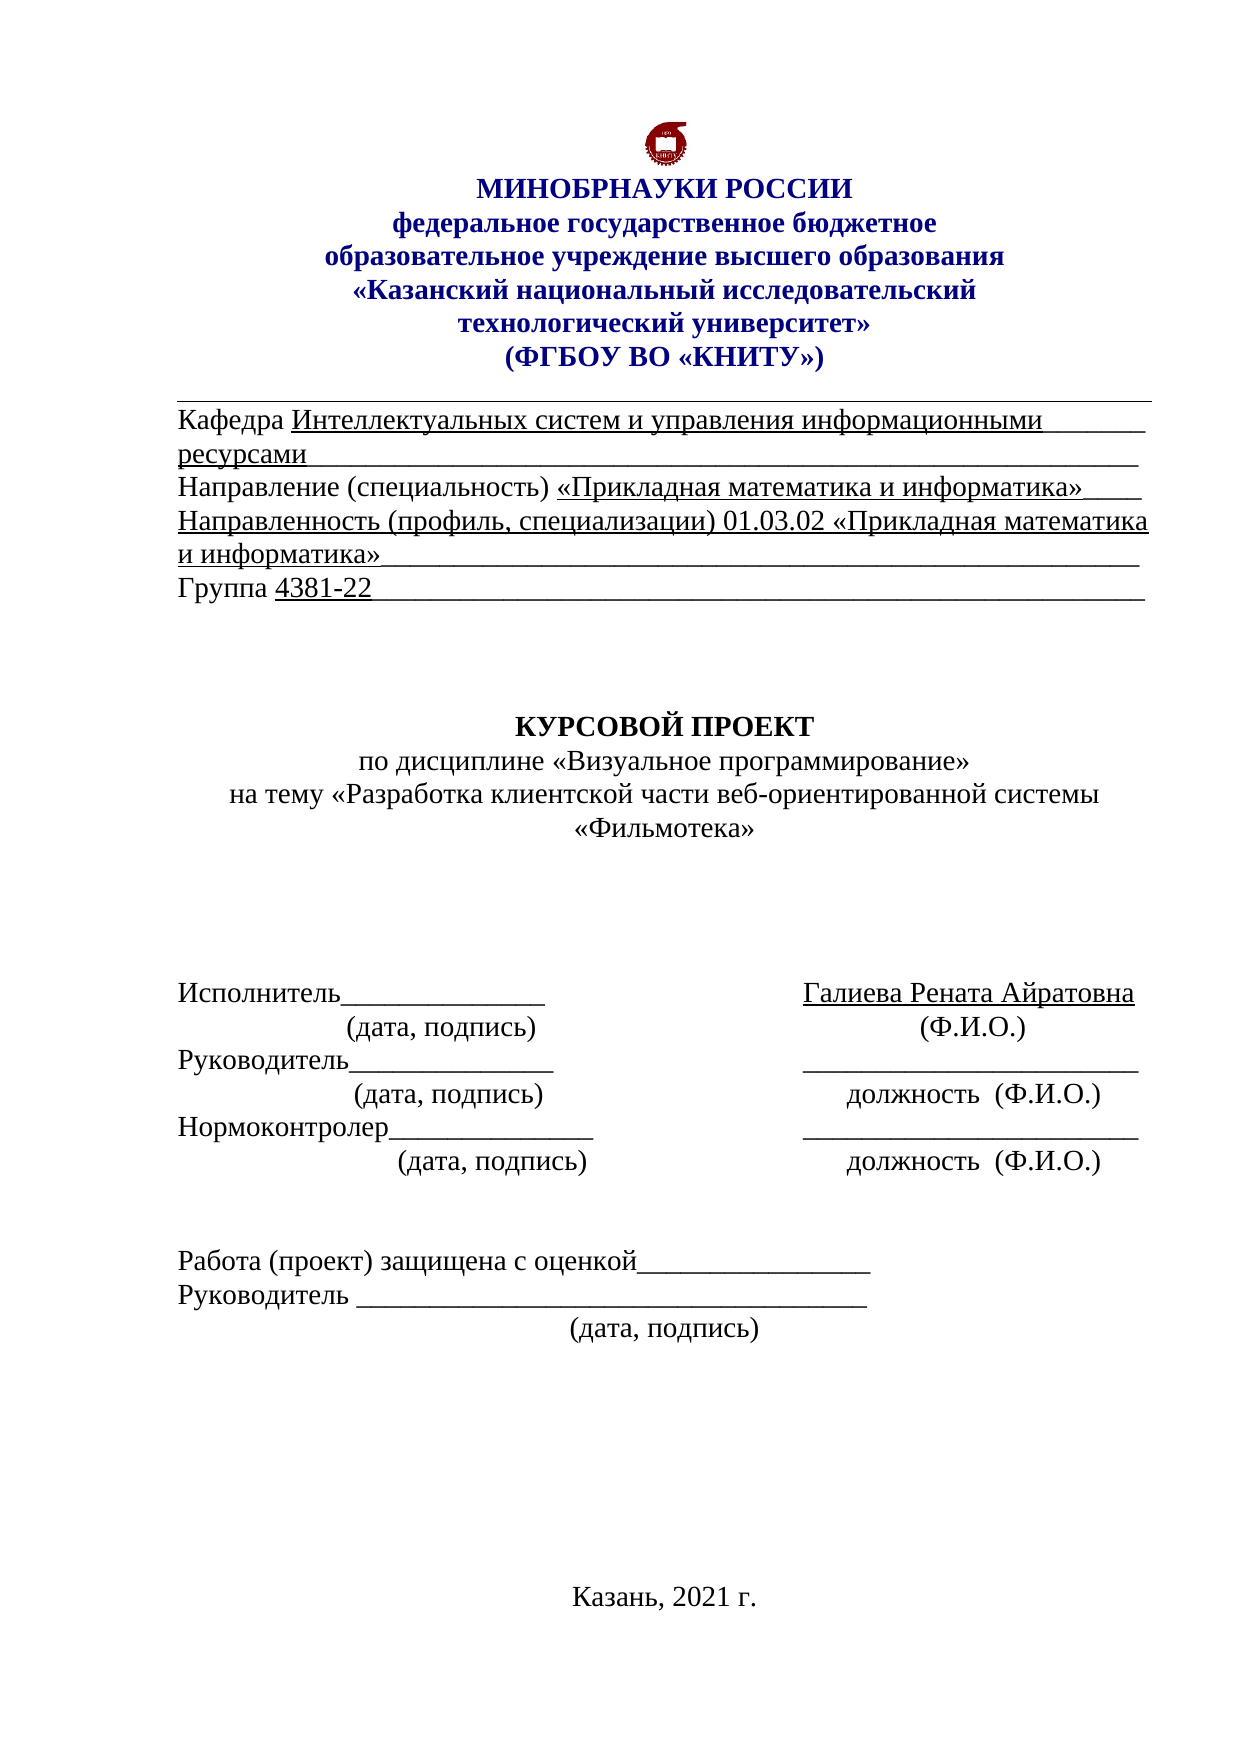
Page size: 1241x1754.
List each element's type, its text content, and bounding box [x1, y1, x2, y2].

text Исполнитель______________ Галиева Рената Айратовна [177, 975, 1152, 1009]
text КУРСОВОЙ ПРОЕКТ [177, 709, 1152, 743]
text федеральное государственное бюджетное [177, 205, 1152, 238]
text на тему «Разработка клиентской части веб-ориентированной системы [177, 776, 1152, 810]
text МИНОБРНАУКИ РОССИИ [177, 171, 1152, 205]
text Нормоконтролер______________ _______________________ [177, 1109, 1152, 1143]
text образовательное учреждение высшего образования [177, 238, 1152, 272]
text Направленность (профиль, специализации) 01.03.02 «Прикладная математика и информатика»____________________________________________________ [177, 503, 1152, 570]
text Работа (проект) защищена с оценкой________________ [177, 1243, 1152, 1277]
text «Казанский национальный исследовательский [177, 272, 1152, 305]
text Направление (специальность) «Прикладная математика и информатика»____ [177, 469, 1152, 503]
text технологический университет» [177, 305, 1152, 339]
text (дата, подпись) [177, 1311, 1152, 1344]
picture [636, 118, 693, 172]
text Кафедра Интеллектуальных систем и управления информационными_______ ресурсами_________________________________________________________ [177, 402, 1152, 469]
text Казань, 2021 г. [177, 1579, 1152, 1612]
text Группа 4381-22_____________________________________________________ [177, 570, 1152, 604]
text «Фильмотека» [177, 810, 1152, 843]
text по дисциплине «Визуальное программирование» [177, 743, 1152, 776]
text (ФГБОУ ВО «КНИТУ») [177, 339, 1152, 372]
text Руководитель______________ _______________________ [177, 1042, 1152, 1076]
text (дата, подпись) (Ф.И.О.) [177, 1009, 1152, 1042]
text (дата, подпись) должность (Ф.И.О.) [177, 1143, 1152, 1176]
text (дата, подпись) должность (Ф.И.О.) [177, 1076, 1152, 1109]
text Руководитель ___________________________________ [177, 1277, 1152, 1311]
